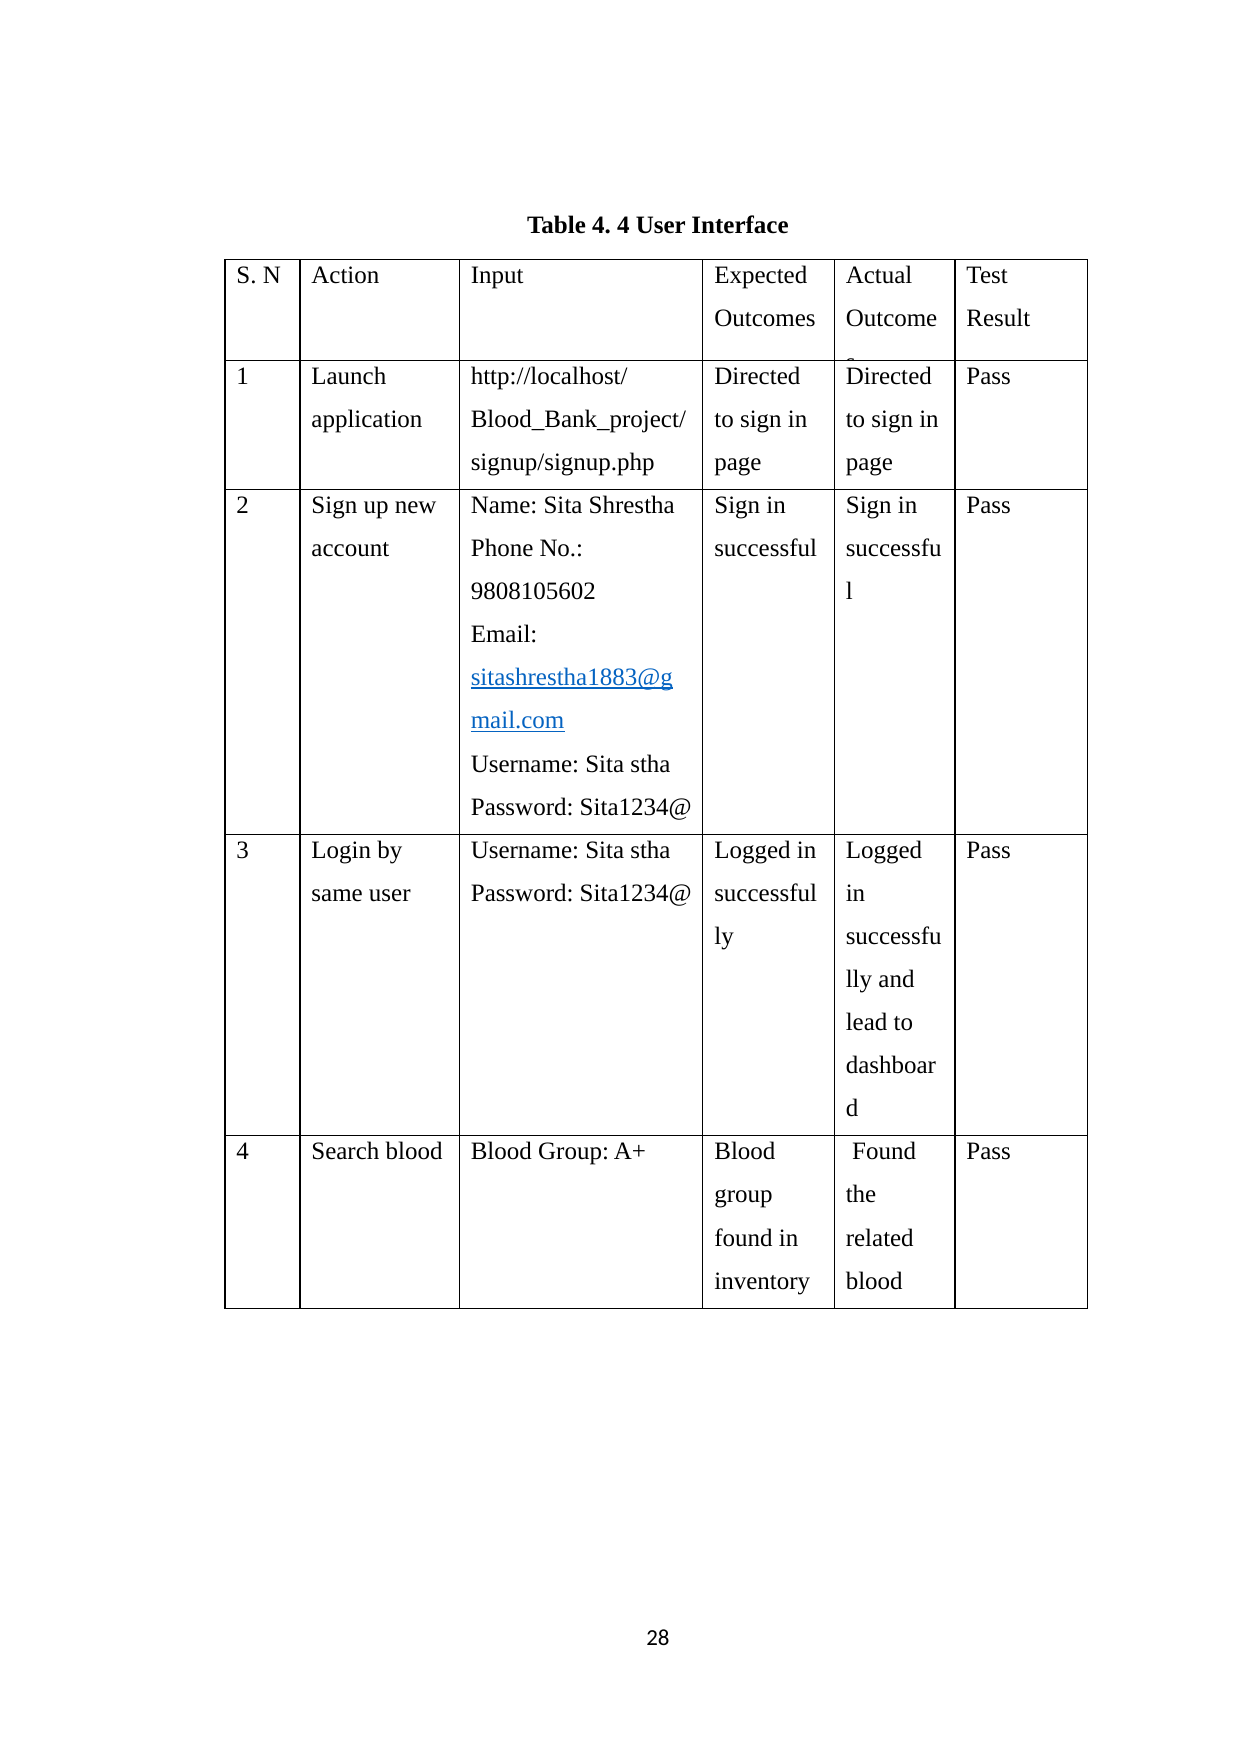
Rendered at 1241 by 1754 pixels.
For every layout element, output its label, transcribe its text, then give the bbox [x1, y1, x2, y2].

table_header Test Result [956, 260, 1087, 360]
table_cell Launch application [301, 361, 459, 489]
table_cell Sign up new account [301, 490, 459, 834]
table_cell 4 [226, 1136, 299, 1308]
table_cell Directed to sign in page [703, 361, 834, 489]
table_cell Search blood [301, 1136, 459, 1308]
table_cell Blood Group: A+ [460, 1136, 702, 1308]
table_cell Directed to sign in page [835, 361, 954, 489]
table_cell Pass [956, 361, 1087, 489]
table_cell Pass [956, 835, 1087, 1135]
table_header Action [301, 260, 459, 360]
table_header S. N [226, 260, 299, 360]
table_cell http://localhost/Blood_Bank_project/signup/signup.php [460, 361, 702, 489]
table_cell Blood group found in inventory [703, 1136, 834, 1308]
table_cell 3 [226, 835, 299, 1135]
table_cell Logged in successfully and lead to dashboard [835, 835, 954, 1135]
table_header Expected Outcomes [703, 260, 834, 360]
table_header Input [460, 260, 702, 360]
table_cell Found the related blood [835, 1136, 954, 1308]
table_header Actual Outcomes [835, 260, 954, 360]
table_cell Name: Sita Shrestha Phone No.: 9808105602 Email: sitashrestha1883@gmail.com Username: Sita stha Password: Sita1234@ [460, 490, 702, 834]
table_cell Pass [956, 490, 1087, 834]
text Table 4. 4 User Interface [225, 210, 1090, 238]
table_cell 1 [226, 361, 299, 489]
table_cell Pass [956, 1136, 1087, 1308]
table_cell Sign in successful [835, 490, 954, 834]
table_cell 2 [226, 490, 299, 834]
table_cell Sign in successful [703, 490, 834, 834]
table_cell Login by same user [301, 835, 459, 1135]
table_cell Username: Sita stha Password: Sita1234@ [460, 835, 702, 1135]
table_cell Logged in successfully [703, 835, 834, 1135]
